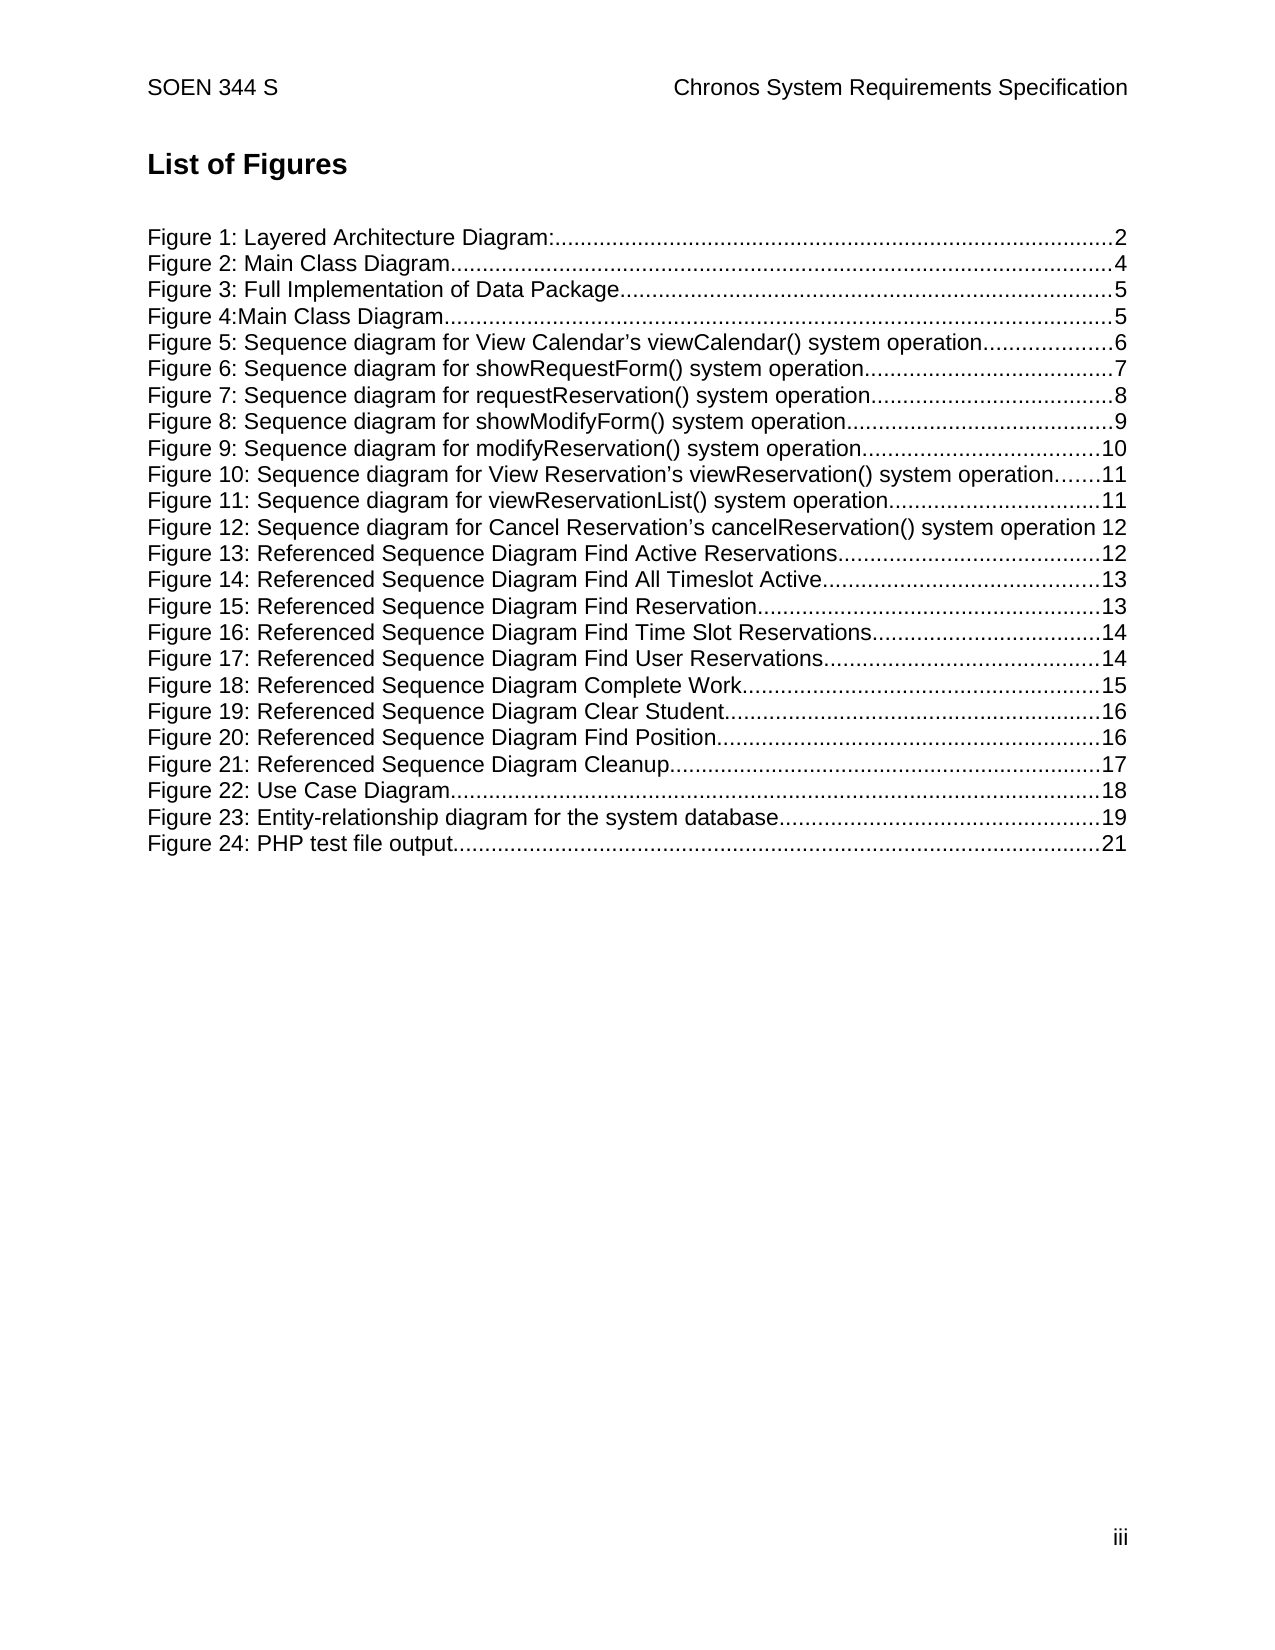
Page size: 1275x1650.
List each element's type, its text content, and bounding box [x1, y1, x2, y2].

text Figure 9: Sequence diagram for modifyReservation() system operation 10 [147, 434, 1128, 461]
text Figure 16: Referenced Sequence Diagram Find Time Slot Reservations 14 [147, 619, 1128, 645]
text Figure 3: Full Implementation of Data Package 5 [147, 276, 1128, 303]
text Figure 22: Use Case Diagram 18 [147, 777, 1128, 803]
text Figure 12: Sequence diagram for Cancel Reservation’s cancelReservation() system operation 12 [147, 513, 1128, 540]
text Figure 18: Referenced Sequence Diagram Complete Work 15 [147, 672, 1128, 698]
text Figure 20: Referenced Sequence Diagram Find Position 16 [147, 724, 1128, 751]
text Figure 15: Referenced Sequence Diagram Find Reservation 13 [147, 593, 1128, 619]
text Figure 2: Main Class Diagram 4 [147, 250, 1128, 276]
text Figure 5: Sequence diagram for View Calendar’s viewCalendar() system operation 6 [147, 329, 1128, 355]
text Figure 17: Referenced Sequence Diagram Find User Reservations 14 [147, 645, 1128, 672]
text Figure 24: PHP test file output 21 [147, 830, 1128, 856]
text Figure 13: Referenced Sequence Diagram Find Active Reservations 12 [147, 540, 1128, 566]
text Figure 23: Entity-relationship diagram for the system database 19 [147, 803, 1128, 830]
text Figure 10: Sequence diagram for View Reservation’s viewReservation() system operation 11 [147, 461, 1128, 487]
text Figure 8: Sequence diagram for showModifyForm() system operation 9 [147, 408, 1128, 434]
text Figure 11: Sequence diagram for viewReservationList() system operation 11 [147, 487, 1128, 513]
text Figure 21: Referenced Sequence Diagram Cleanup 17 [147, 751, 1128, 777]
text Figure 1: Layered Architecture Diagram: 2 [147, 224, 1128, 250]
text Figure 4:Main Class Diagram 5 [147, 303, 1128, 329]
text Figure 19: Referenced Sequence Diagram Clear Student 16 [147, 698, 1128, 724]
text Figure 14: Referenced Sequence Diagram Find All Timeslot Active 13 [147, 566, 1128, 593]
text Figure 6: Sequence diagram for showRequestForm() system operation 7 [147, 355, 1128, 382]
text Figure 7: Sequence diagram for requestReservation() system operation 8 [147, 382, 1128, 408]
text List of Figures [147, 147, 1128, 181]
